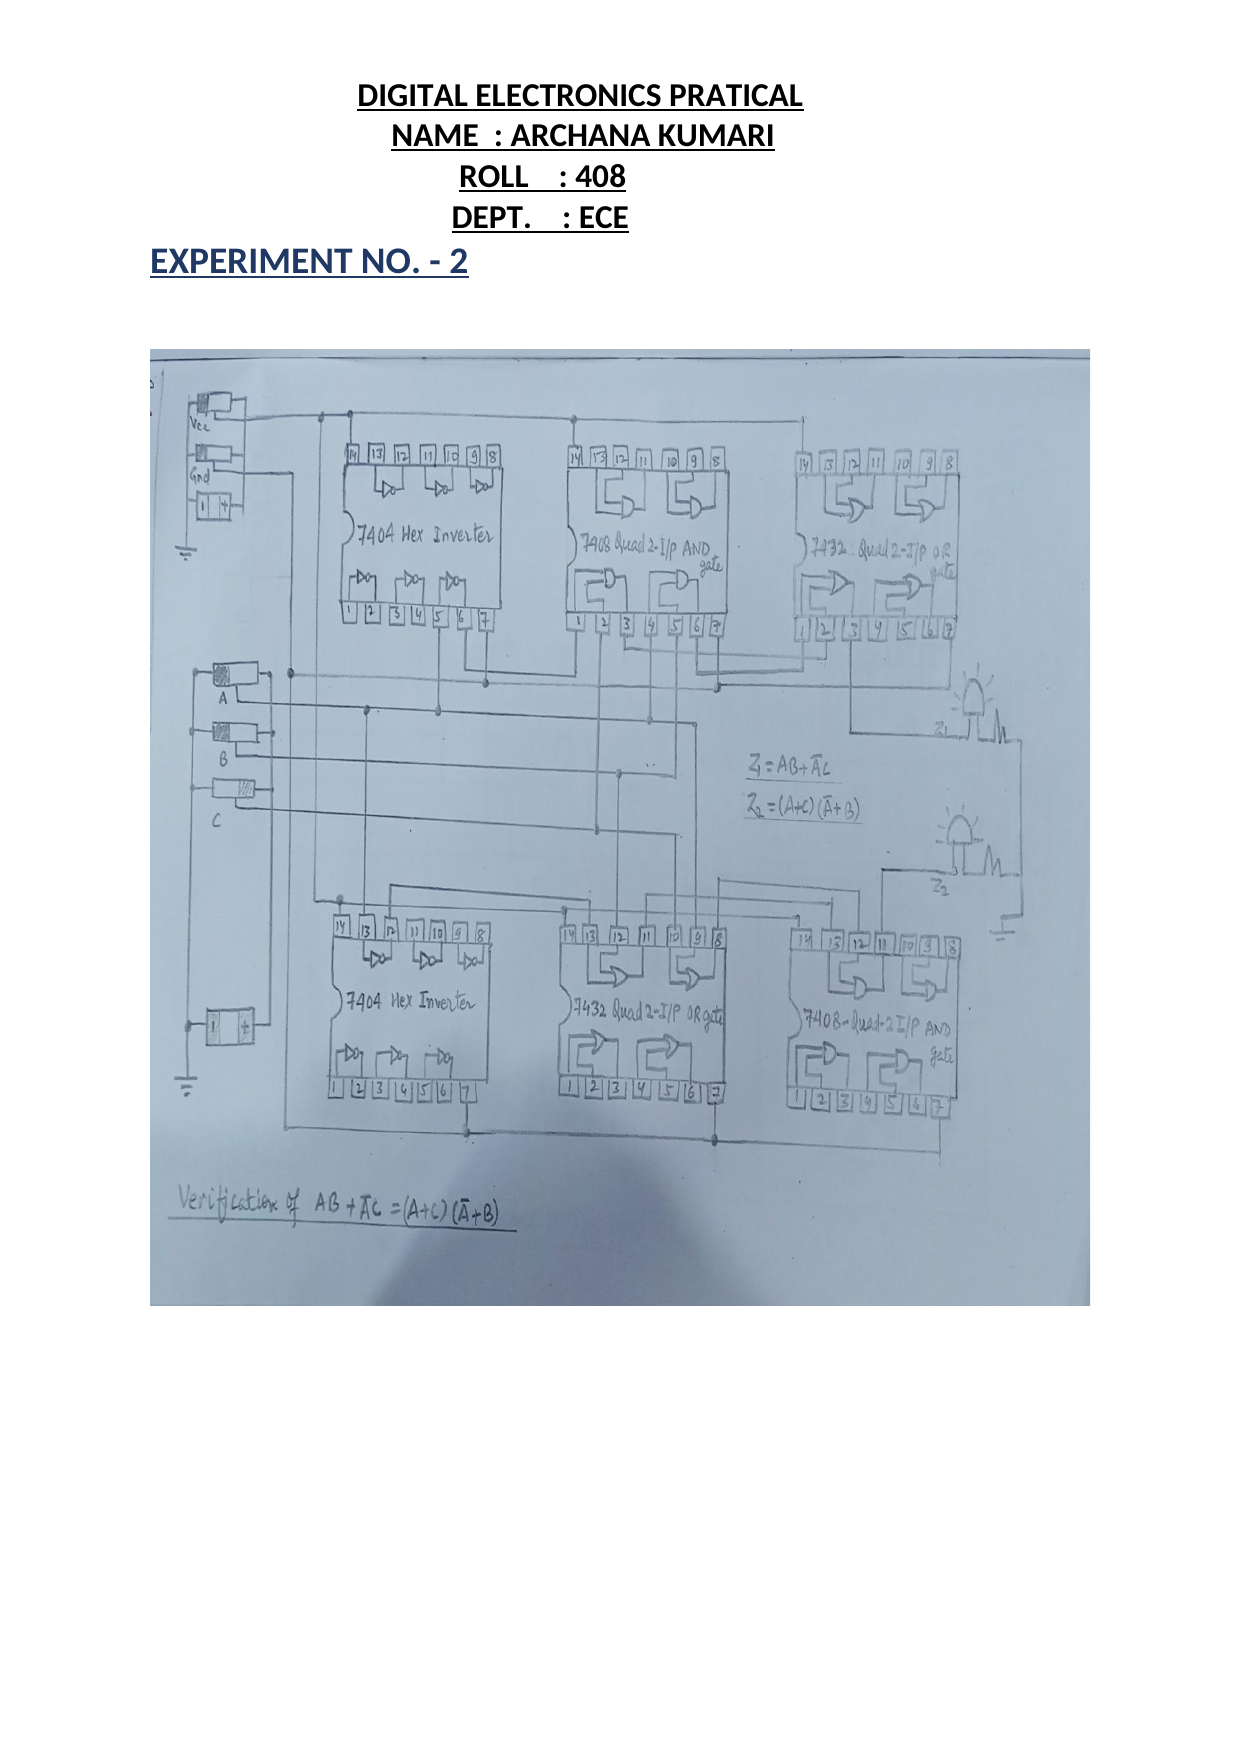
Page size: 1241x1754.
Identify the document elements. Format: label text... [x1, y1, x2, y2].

picture [150, 349, 1091, 1306]
text EXPERIMENT NO. - 2 [150, 237, 1090, 282]
